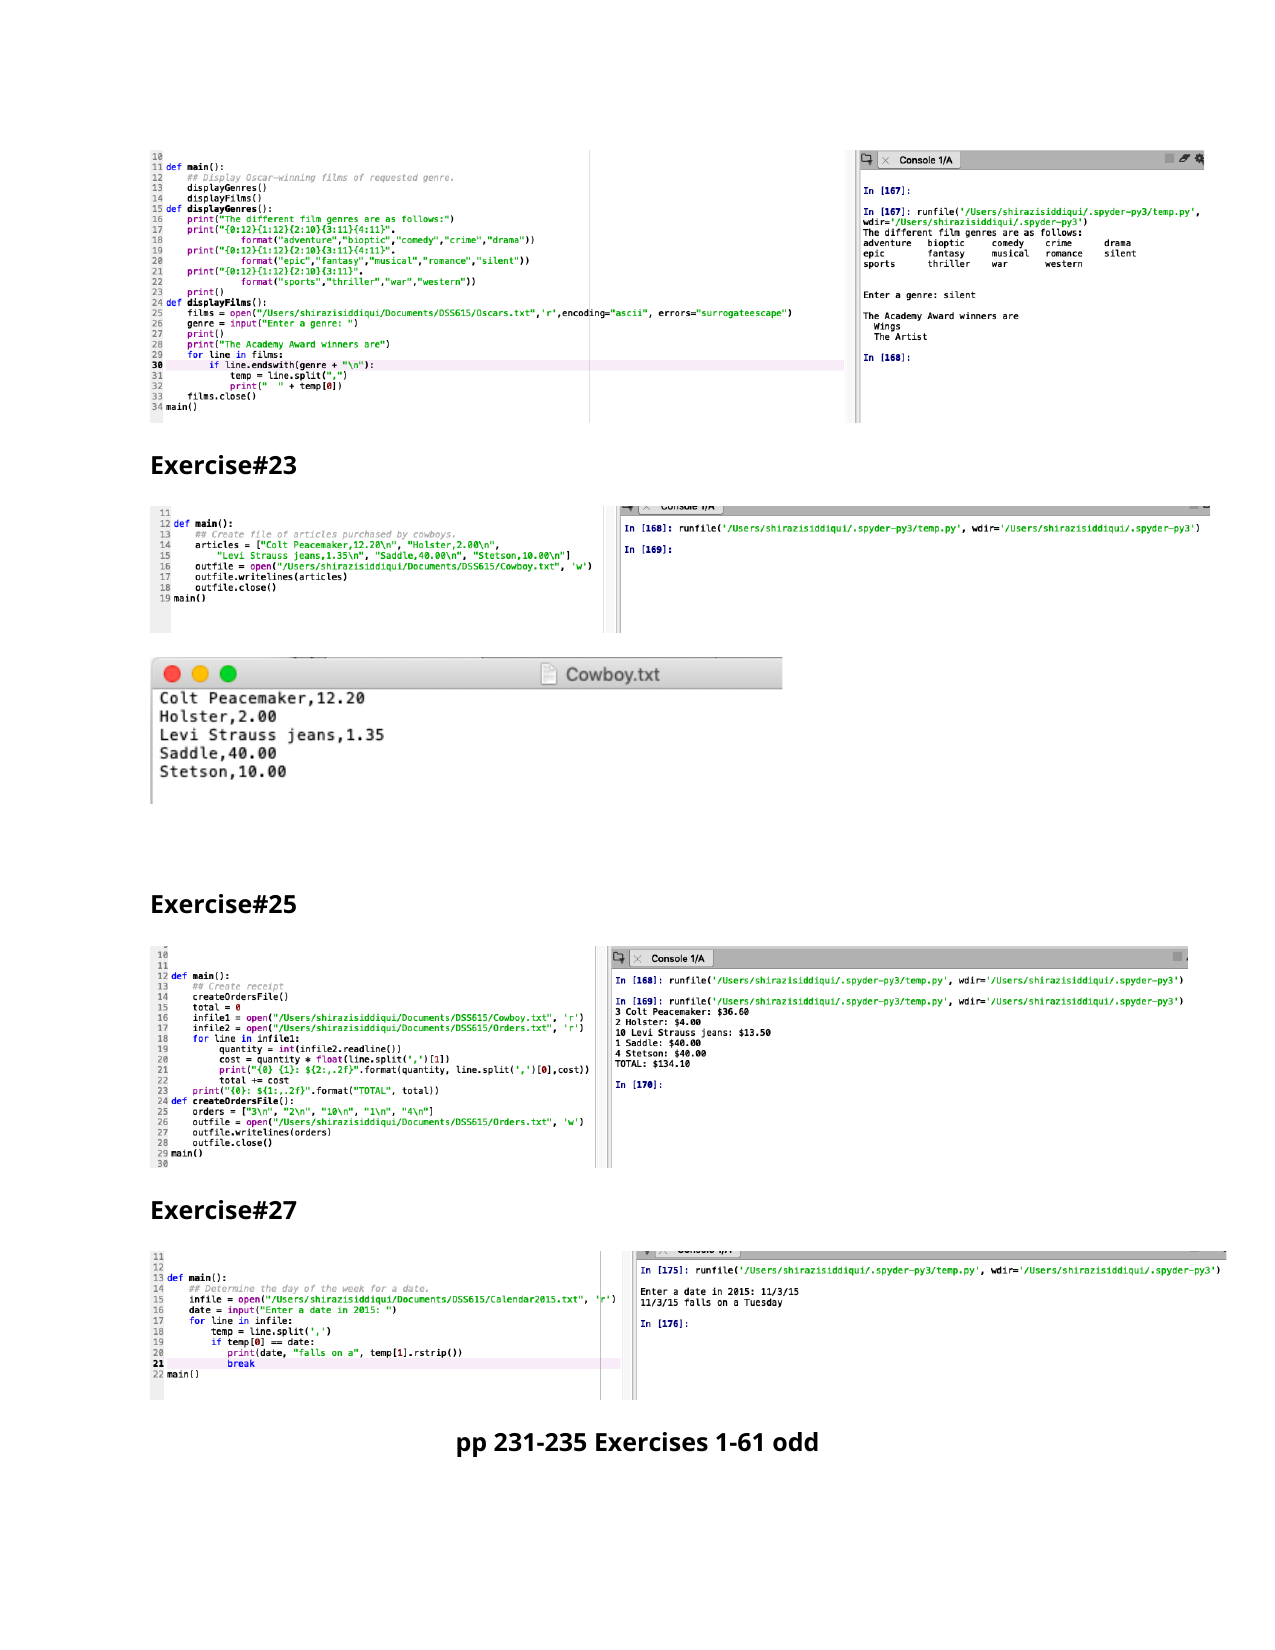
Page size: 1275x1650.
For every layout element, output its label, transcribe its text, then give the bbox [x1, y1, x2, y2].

picture [150, 506, 1211, 633]
text pp 231-235 Exercises 1-61 odd [150, 1425, 1125, 1459]
picture [150, 657, 783, 804]
picture [150, 150, 1205, 423]
text Exercise#27 [150, 1193, 1125, 1227]
picture [150, 946, 1188, 1168]
picture [150, 1251, 1227, 1400]
text Exercise#25 [150, 887, 1125, 921]
text Exercise#23 [150, 448, 1125, 482]
